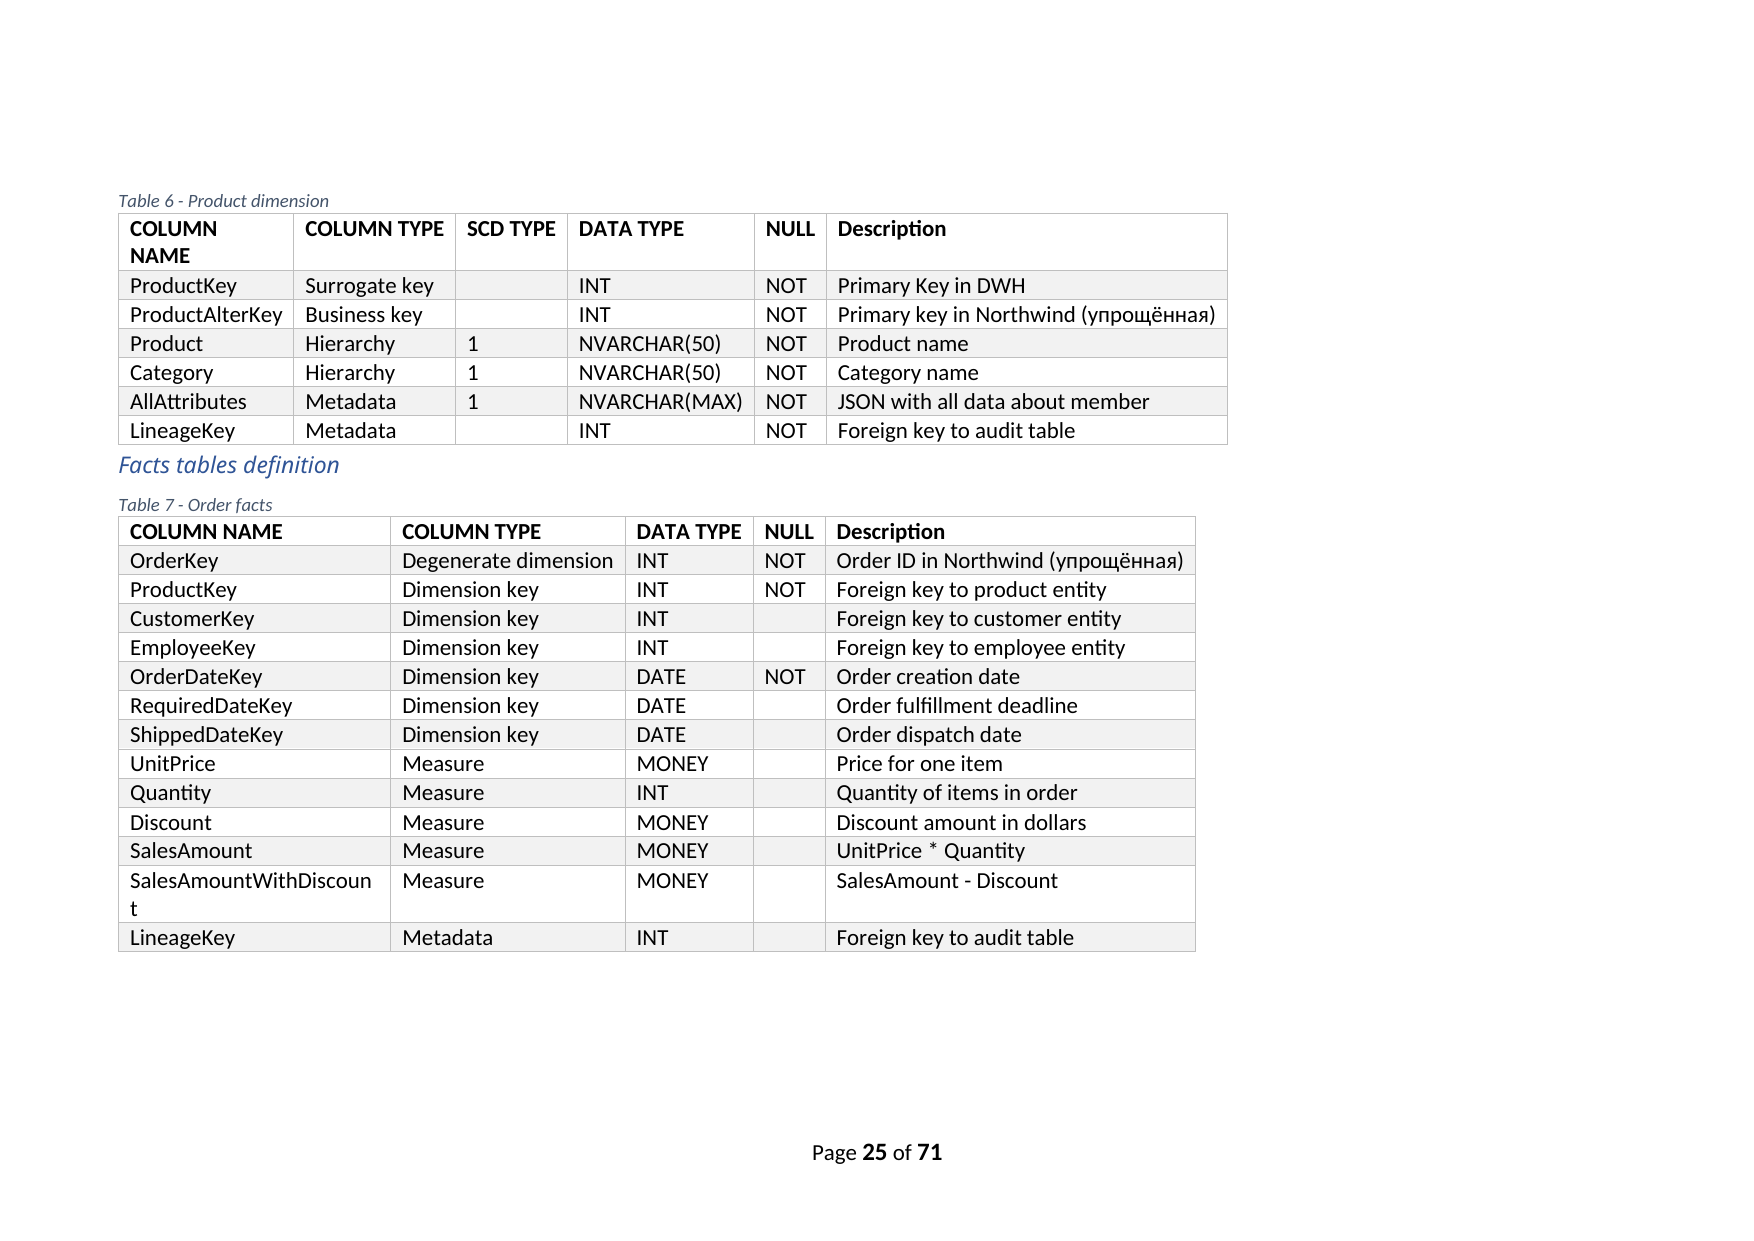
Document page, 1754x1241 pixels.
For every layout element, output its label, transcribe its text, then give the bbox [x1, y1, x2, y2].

table_cell [754, 750, 825, 777]
table_header COLUMN TYPE [294, 214, 455, 270]
table_cell Price for one item [826, 750, 1195, 777]
table_cell NOT [755, 358, 826, 386]
table_cell Foreign key to audit table [826, 923, 1195, 951]
table_cell OrderKey [119, 546, 390, 574]
table_cell NOT [755, 271, 826, 299]
table_cell Business key [294, 300, 455, 328]
table_cell Product [119, 329, 293, 357]
table_cell [754, 837, 825, 865]
table_cell Metadata [391, 923, 625, 951]
table_cell INT [568, 271, 754, 299]
table_cell NOT [754, 546, 825, 574]
subtitle Facts tables definition [118, 449, 1636, 481]
table_cell MONEY [626, 837, 753, 865]
table_cell NOT [755, 300, 826, 328]
table_cell Order ID in Northwind (упрощённая) [826, 546, 1195, 574]
table_cell ProductAlterKey [119, 300, 293, 328]
table_cell 1 [456, 329, 567, 357]
table_header NULL [755, 214, 826, 270]
table_cell [754, 866, 825, 922]
table_cell DATE [626, 691, 753, 719]
table_cell Product name [827, 329, 1227, 357]
table_cell [754, 633, 825, 661]
table_cell Discount amount in dollars [826, 808, 1195, 836]
table_cell INT [568, 300, 754, 328]
table_cell Quantity [119, 779, 390, 807]
table_header COLUMN NAME [119, 214, 293, 270]
table_cell DATE [626, 720, 753, 748]
table_cell SalesAmountWithDiscount [119, 866, 390, 922]
table_cell SalesAmount [119, 837, 390, 865]
table_cell RequiredDateKey [119, 691, 390, 719]
table_header NULL [754, 517, 825, 545]
table_cell Order creation date [826, 662, 1195, 690]
table_cell NOT [755, 329, 826, 357]
table_cell [754, 604, 825, 632]
table_cell [456, 300, 567, 328]
table_cell OrderDateKey [119, 662, 390, 690]
table_header COLUMN NAME [119, 517, 390, 545]
table_cell LineageKey [119, 923, 390, 951]
table_cell CustomerKey [119, 604, 390, 632]
table_cell UnitPrice * Quantity [826, 837, 1195, 865]
table_cell Hierarchy [294, 358, 455, 386]
text Table 6 - Product dimension [118, 190, 1636, 213]
table_cell LineageKey [119, 416, 293, 444]
table_cell Measure [391, 808, 625, 836]
table_cell Dimension key [391, 604, 625, 632]
table_header COLUMN TYPE [391, 517, 625, 545]
table_cell JSON with all data about member [827, 387, 1227, 415]
table_cell [754, 720, 825, 748]
table_cell Measure [391, 866, 625, 922]
table_cell INT [626, 633, 753, 661]
table_cell MONEY [626, 866, 753, 922]
table_cell NVARCHAR(50) [568, 358, 754, 386]
table_cell ProductKey [119, 271, 293, 299]
table_cell 1 [456, 358, 567, 386]
table_cell Degenerate dimension [391, 546, 625, 574]
table_cell Hierarchy [294, 329, 455, 357]
table_cell Discount [119, 808, 390, 836]
table_cell Dimension key [391, 633, 625, 661]
table_cell Primary key in Northwind (упрощённая) [827, 300, 1227, 328]
table_cell Foreign key to product entity [826, 575, 1195, 603]
table_cell NOT [755, 387, 826, 415]
text Table 7 - Order facts [118, 493, 1636, 516]
table_cell INT [626, 779, 753, 807]
table_cell INT [626, 923, 753, 951]
table_cell Order dispatch date [826, 720, 1195, 748]
table_cell Foreign key to employee entity [826, 633, 1195, 661]
table_header Description [827, 214, 1227, 270]
table_cell INT [626, 604, 753, 632]
table_cell Dimension key [391, 691, 625, 719]
table_cell AllAttributes [119, 387, 293, 415]
table_cell Foreign key to customer entity [826, 604, 1195, 632]
table_cell Dimension key [391, 662, 625, 690]
table_cell Оrder fulfillment deadline [826, 691, 1195, 719]
table_cell NOT [755, 416, 826, 444]
table_cell [456, 416, 567, 444]
table_cell NOT [754, 662, 825, 690]
table_cell Measure [391, 750, 625, 777]
table_header SCD TYPE [456, 214, 567, 270]
table_cell NOT [754, 575, 825, 603]
table_cell NVARCHAR(50) [568, 329, 754, 357]
table_cell INT [626, 575, 753, 603]
table_header DATA TYPE [568, 214, 754, 270]
table_cell 1 [456, 387, 567, 415]
table_cell [754, 691, 825, 719]
table_cell SalesAmount - Discount [826, 866, 1195, 922]
table_cell Measure [391, 779, 625, 807]
table_cell ShippedDateKey [119, 720, 390, 748]
table_cell ProductKey [119, 575, 390, 603]
table_cell Primary Key in DWH [827, 271, 1227, 299]
table_header Description [826, 517, 1195, 545]
table_cell MONEY [626, 750, 753, 777]
table_cell Category [119, 358, 293, 386]
table_cell EmployeeKey [119, 633, 390, 661]
table_cell Metadata [294, 387, 455, 415]
table_cell Dimension key [391, 720, 625, 748]
table_cell Measure [391, 837, 625, 865]
table_cell UnitPrice [119, 750, 390, 777]
table_cell NVARCHAR(MAX) [568, 387, 754, 415]
table_cell MONEY [626, 808, 753, 836]
table_cell [456, 271, 567, 299]
table_header DATA TYPE [626, 517, 753, 545]
table_cell INT [626, 546, 753, 574]
table_cell [754, 808, 825, 836]
table_cell [754, 923, 825, 951]
table_cell Dimension key [391, 575, 625, 603]
table_cell Metadata [294, 416, 455, 444]
table_cell INT [568, 416, 754, 444]
table_cell DATE [626, 662, 753, 690]
table_cell [754, 779, 825, 807]
table_cell Surrogate key [294, 271, 455, 299]
table_cell Foreign key to audit table [827, 416, 1227, 444]
table_cell Quantity of items in order [826, 779, 1195, 807]
table_cell Category name [827, 358, 1227, 386]
